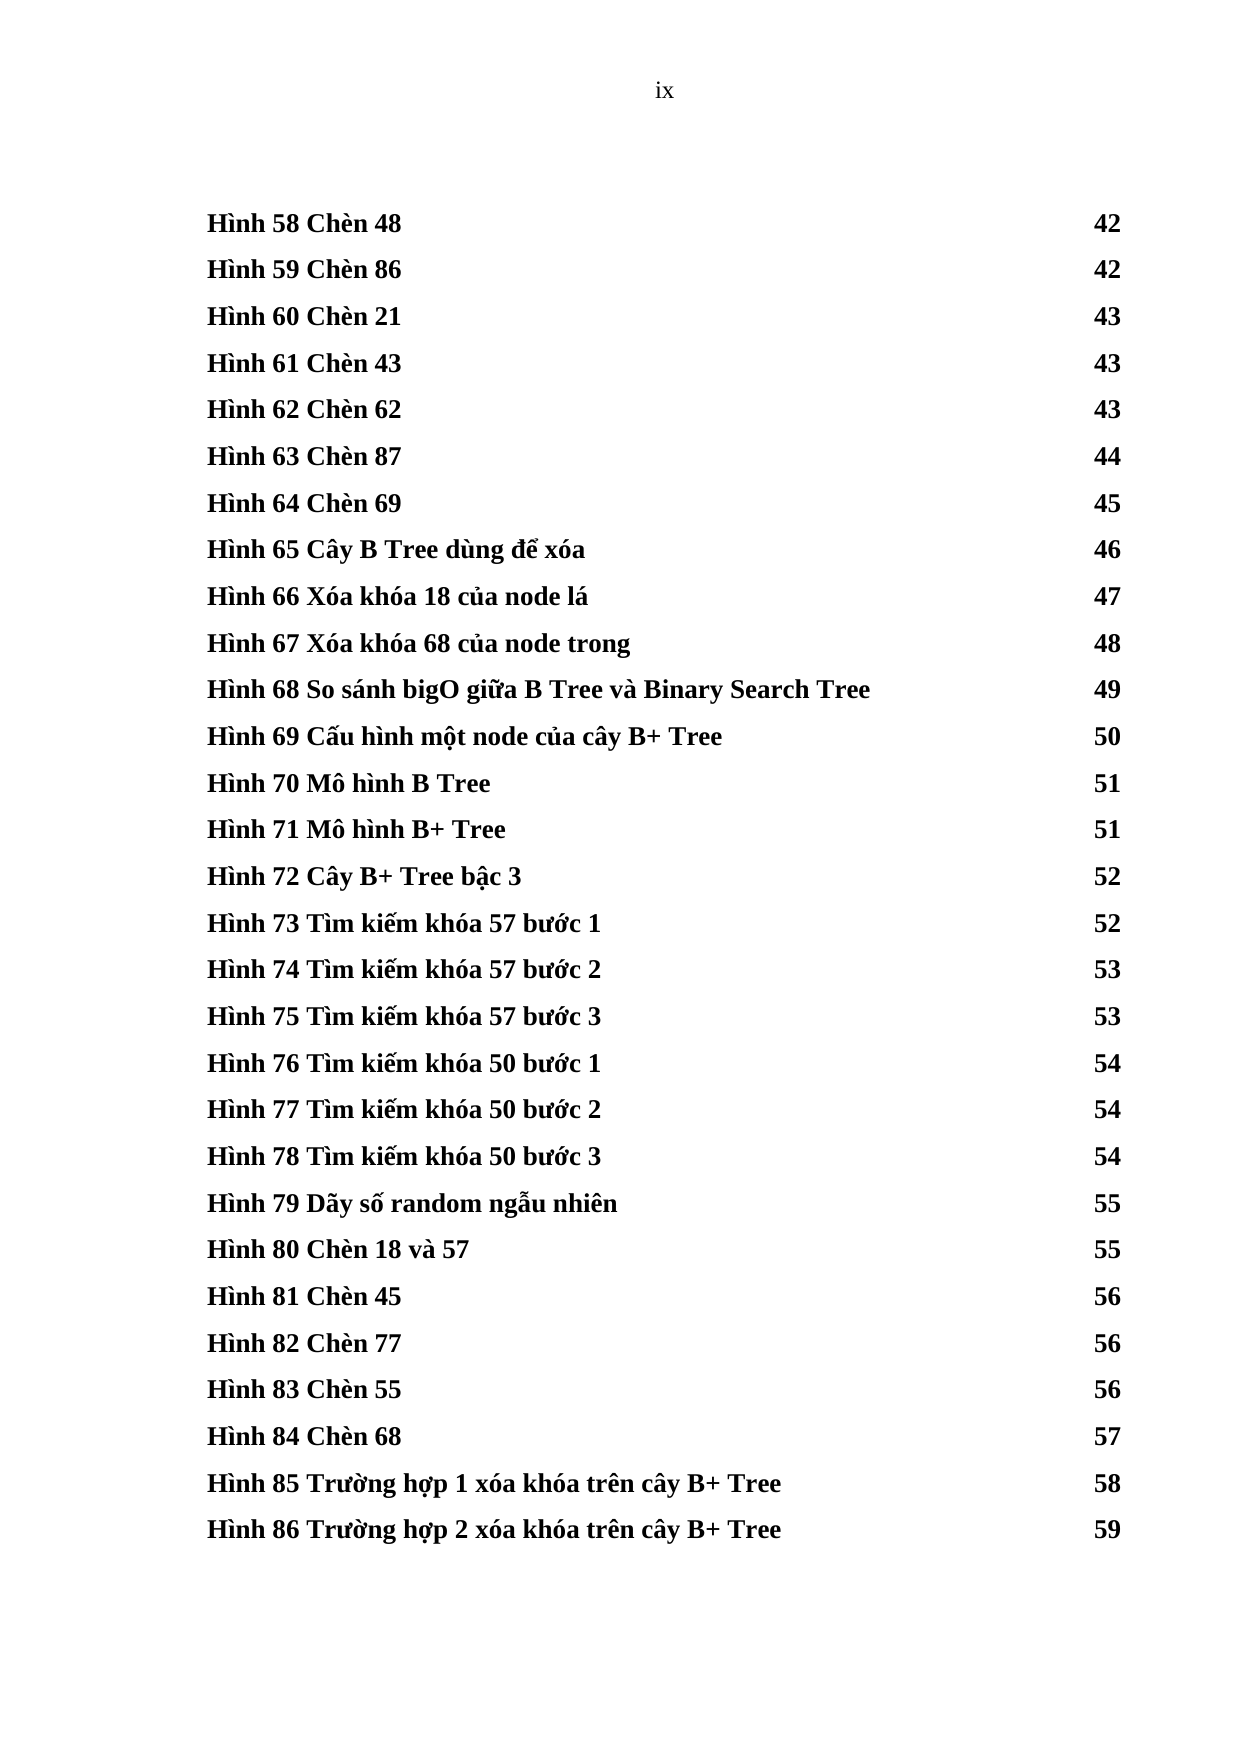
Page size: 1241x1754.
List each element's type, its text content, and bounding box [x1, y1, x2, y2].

text Hình 78 Tìm kiếm khóa 50 bước 3 54 [207, 1140, 1122, 1171]
text Hình 81 Chèn 45 56 [207, 1280, 1122, 1311]
text Hình 75 Tìm kiếm khóa 57 bước 3 53 [207, 1000, 1122, 1031]
text Hình 84 Chèn 68 57 [207, 1420, 1122, 1451]
text Hình 85 Trường hợp 1 xóa khóa trên cây B+ Tree 58 [207, 1467, 1122, 1498]
text Hình 69 Cấu hình một node của cây B+ Tree 50 [207, 720, 1122, 751]
text Hình 58 Chèn 48 42 [207, 207, 1122, 238]
text Hình 77 Tìm kiếm khóa 50 bước 2 54 [207, 1093, 1122, 1124]
text Hình 63 Chèn 87 44 [207, 440, 1122, 471]
text Hình 67 Xóa khóa 68 của node trong 48 [207, 627, 1122, 658]
text Hình 60 Chèn 21 43 [207, 300, 1122, 331]
text Hình 86 Trường hợp 2 xóa khóa trên cây B+ Tree 59 [207, 1513, 1122, 1544]
text Hình 65 Cây B Tree dùng để xóa 46 [207, 533, 1122, 564]
text Hình 76 Tìm kiếm khóa 50 bước 1 54 [207, 1047, 1122, 1078]
text Hình 72 Cây B+ Tree bậc 3 52 [207, 860, 1122, 891]
text Hình 61 Chèn 43 43 [207, 347, 1122, 378]
text Hình 68 So sánh bigO giữa B Tree và Binary Search Tree 49 [207, 673, 1122, 704]
text Hình 70 Mô hình B Tree 51 [207, 767, 1122, 798]
text Hình 82 Chèn 77 56 [207, 1327, 1122, 1358]
text Hình 71 Mô hình B+ Tree 51 [207, 813, 1122, 844]
text Hình 79 Dãy số random ngẫu nhiên 55 [207, 1187, 1122, 1218]
text Hình 74 Tìm kiếm khóa 57 bước 2 53 [207, 953, 1122, 984]
text Hình 73 Tìm kiếm khóa 57 bước 1 52 [207, 907, 1122, 938]
text Hình 64 Chèn 69 45 [207, 487, 1122, 518]
text Hình 59 Chèn 86 42 [207, 253, 1122, 284]
text Hình 83 Chèn 55 56 [207, 1373, 1122, 1404]
text Hình 62 Chèn 62 43 [207, 393, 1122, 424]
text Hình 66 Xóa khóa 18 của node lá 47 [207, 580, 1122, 611]
text Hình 80 Chèn 18 và 57 55 [207, 1233, 1122, 1264]
